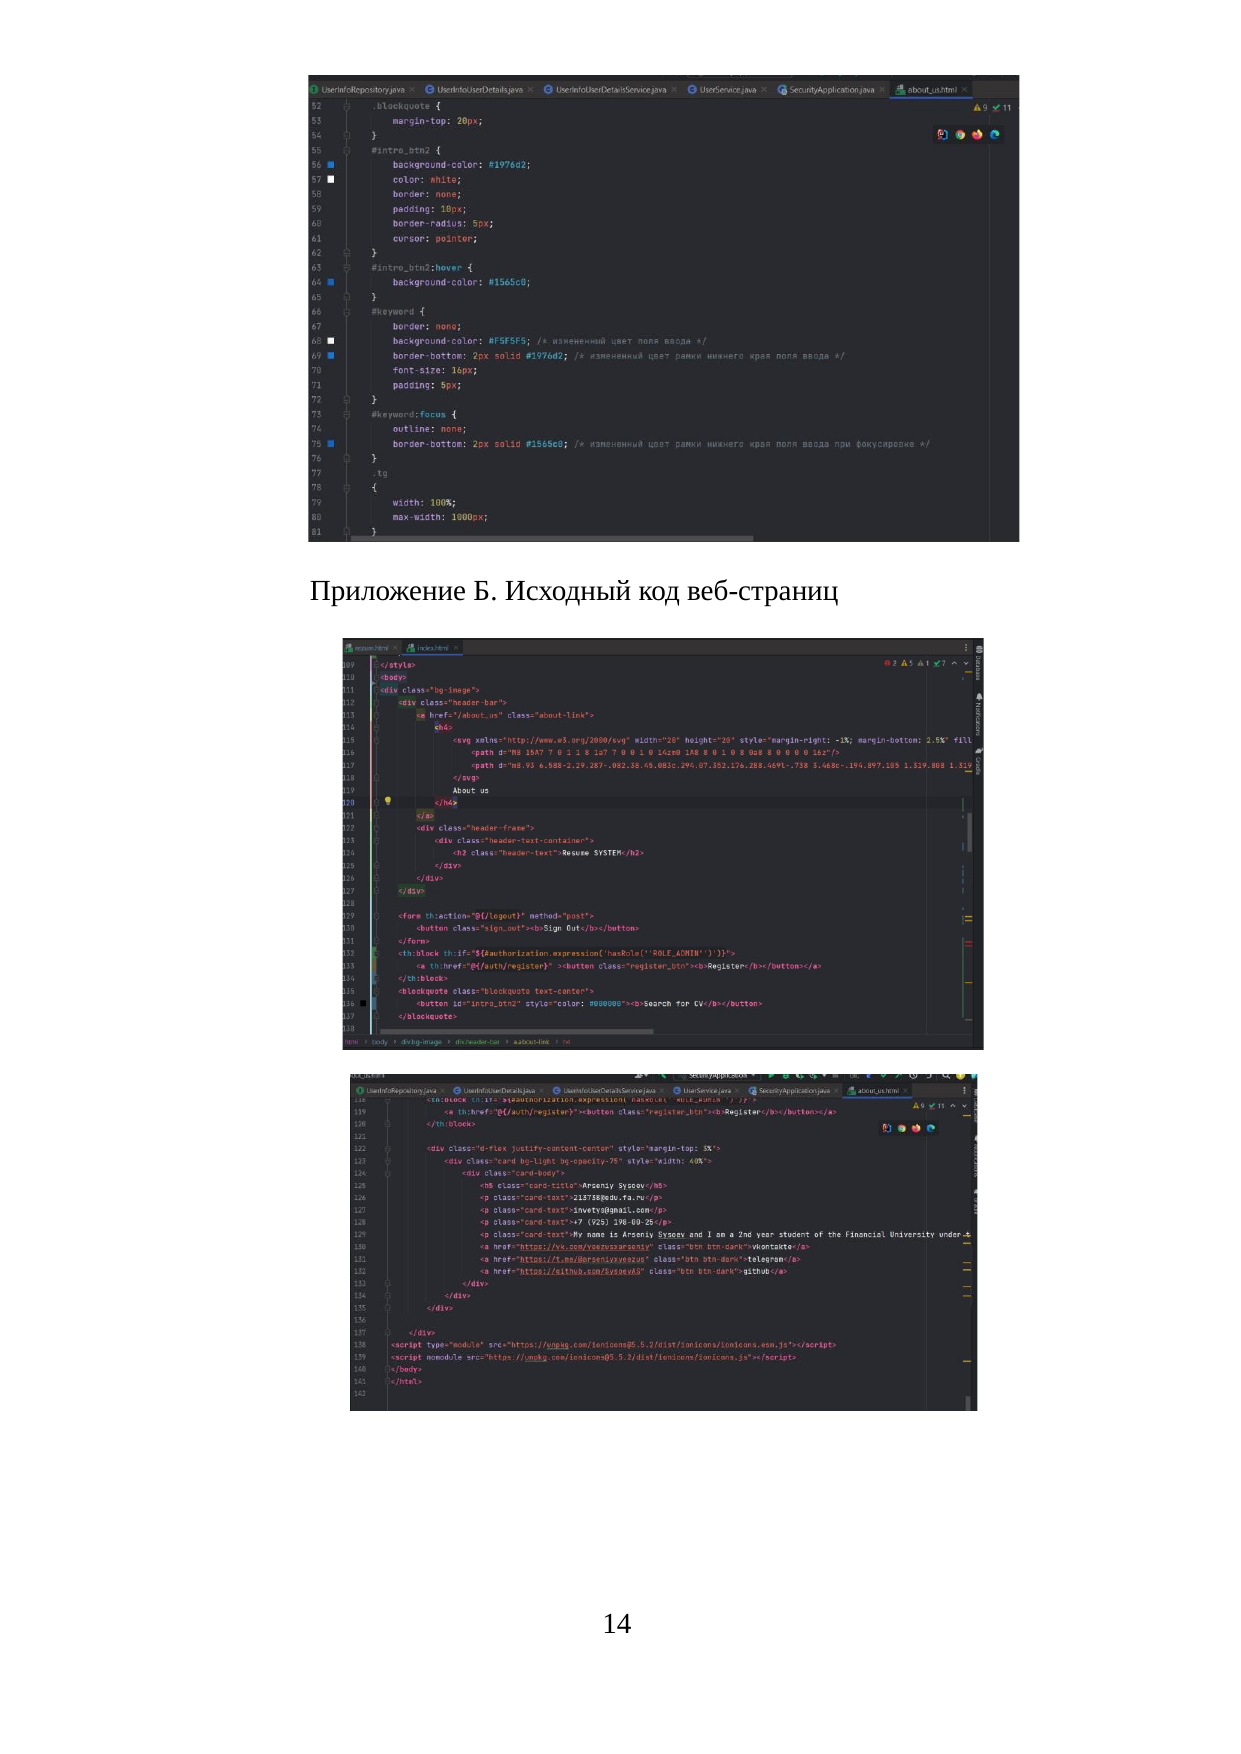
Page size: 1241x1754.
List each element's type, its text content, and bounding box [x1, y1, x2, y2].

picture [350, 1074, 978, 1411]
picture [308, 75, 1020, 542]
picture [342, 638, 984, 1050]
text Приложение Б. Исходный код веб-страниц [309, 573, 1158, 607]
